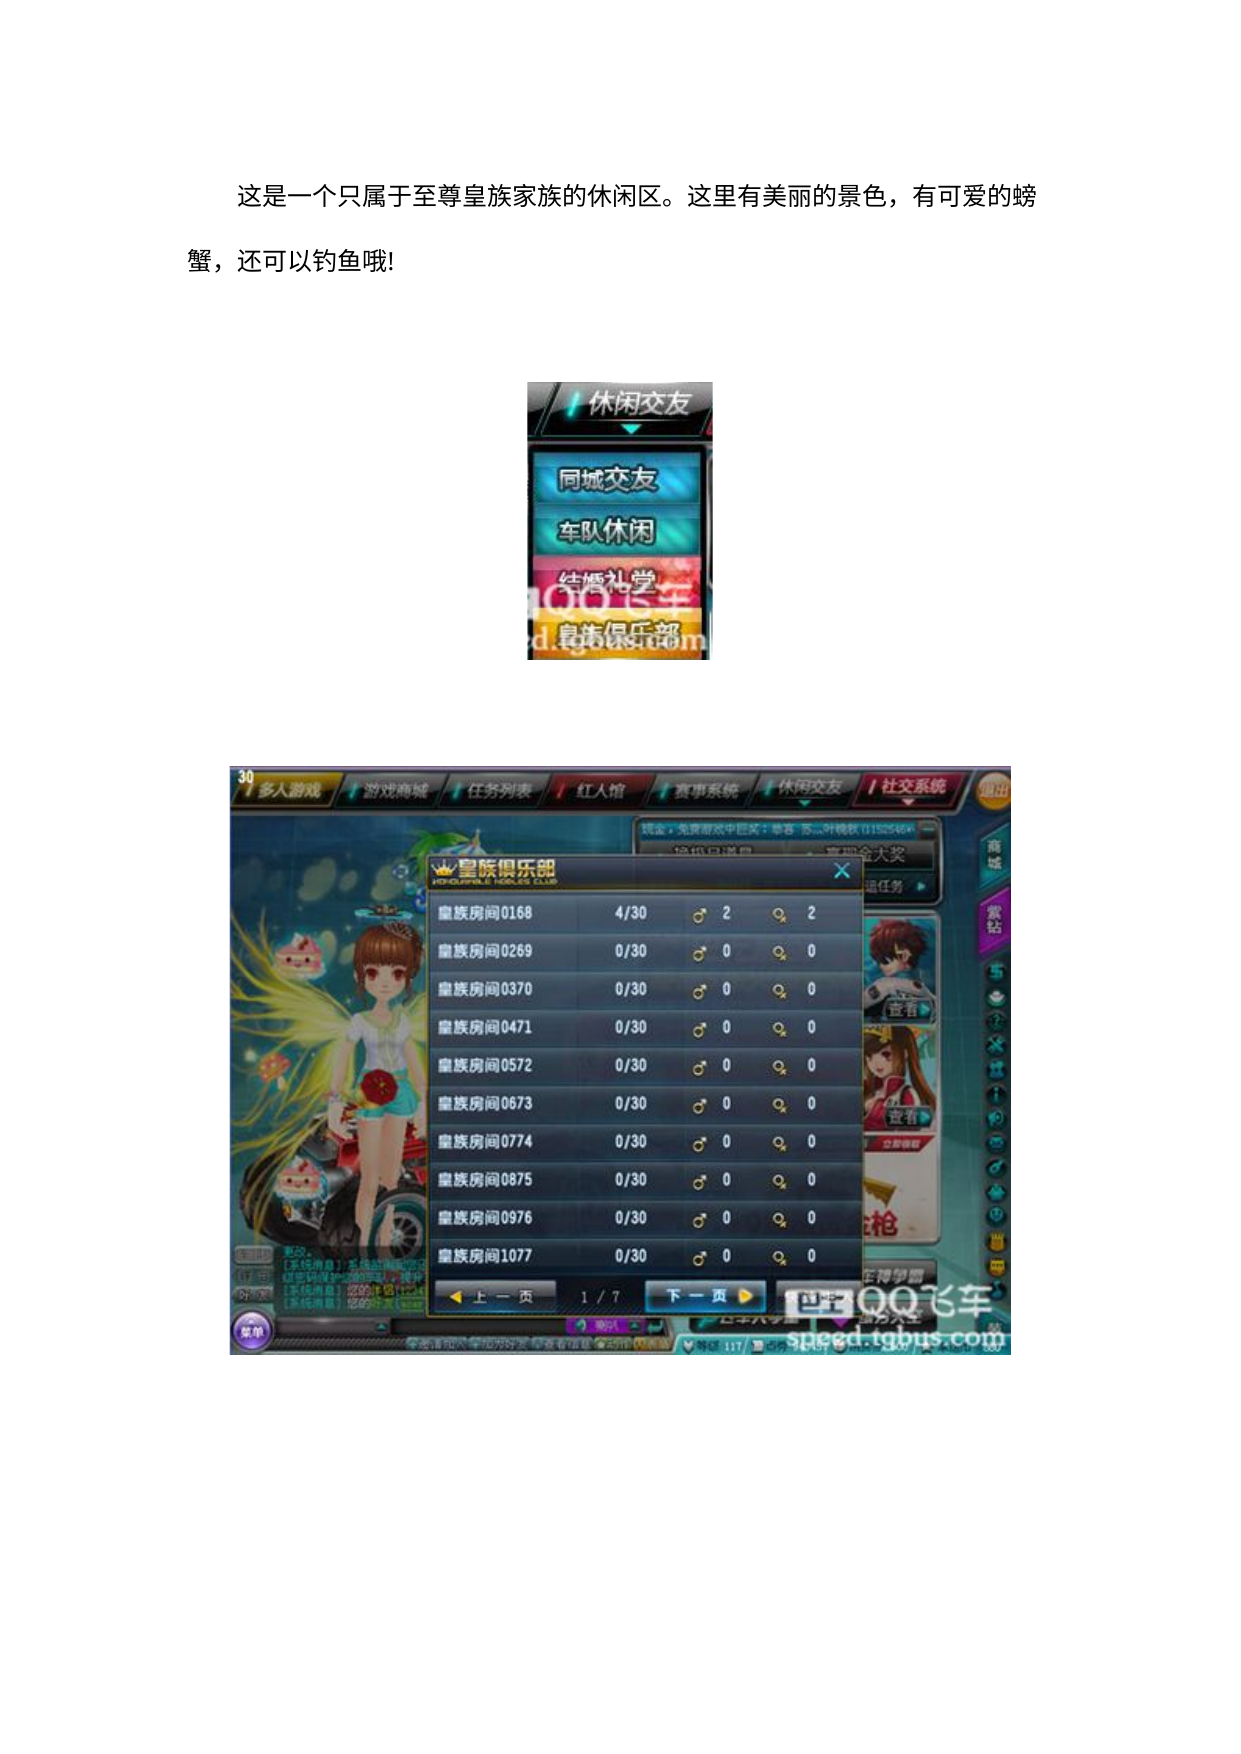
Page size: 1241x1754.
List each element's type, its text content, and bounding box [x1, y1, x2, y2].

text 这是一个只属于至尊皇族家族的休闲区。这里有美丽的景色，有可爱的螃蟹，还可以钓鱼哦! [187, 162, 1053, 292]
picture [527, 382, 713, 660]
picture [229, 766, 1011, 1355]
